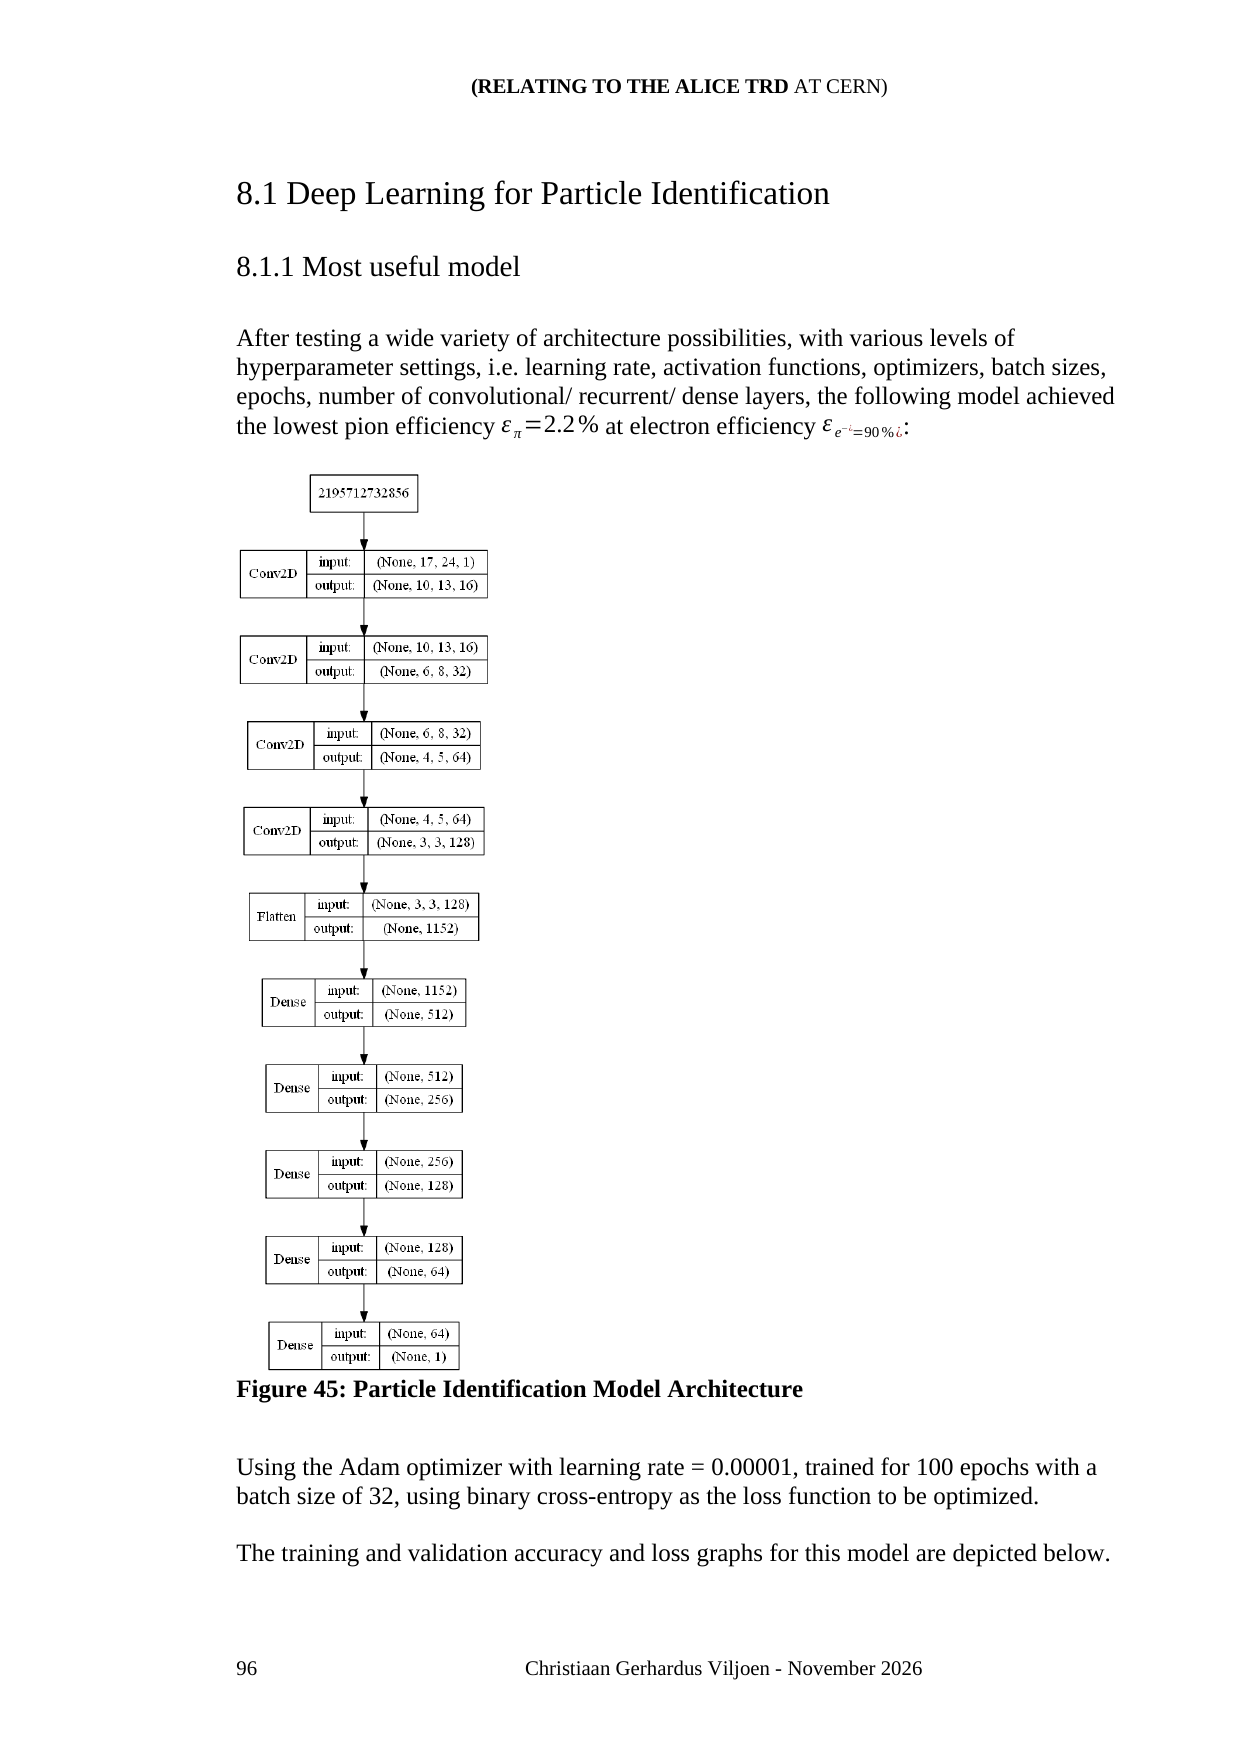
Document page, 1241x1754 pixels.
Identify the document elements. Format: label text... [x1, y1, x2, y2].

picture [236, 470, 491, 1374]
text The training and validation accuracy and loss graphs for this model are depicted below. [236, 1538, 1122, 1567]
subtitle Most useful model [236, 249, 1122, 282]
text After testing a wide variety of architecture possibilities, with various levels of hyperparameter settings, i.e. learning rate, activation functions, optimizers, batch sizes, epochs, number of convolutional/ recurrent/ dense layers, the following model achieved the lowest pion efficiency at electron efficiency : [236, 323, 1122, 442]
text Using the Adam optimizer with learning rate = 0.00001, trained for 100 epochs with a batch size of 32, using binary cross-entropy as the loss function to be optimized. [236, 1452, 1122, 1510]
text Figure 45: Particle Identification Model Architecture [236, 1374, 1122, 1403]
subtitle Deep Learning for Particle Identification [236, 173, 1122, 211]
